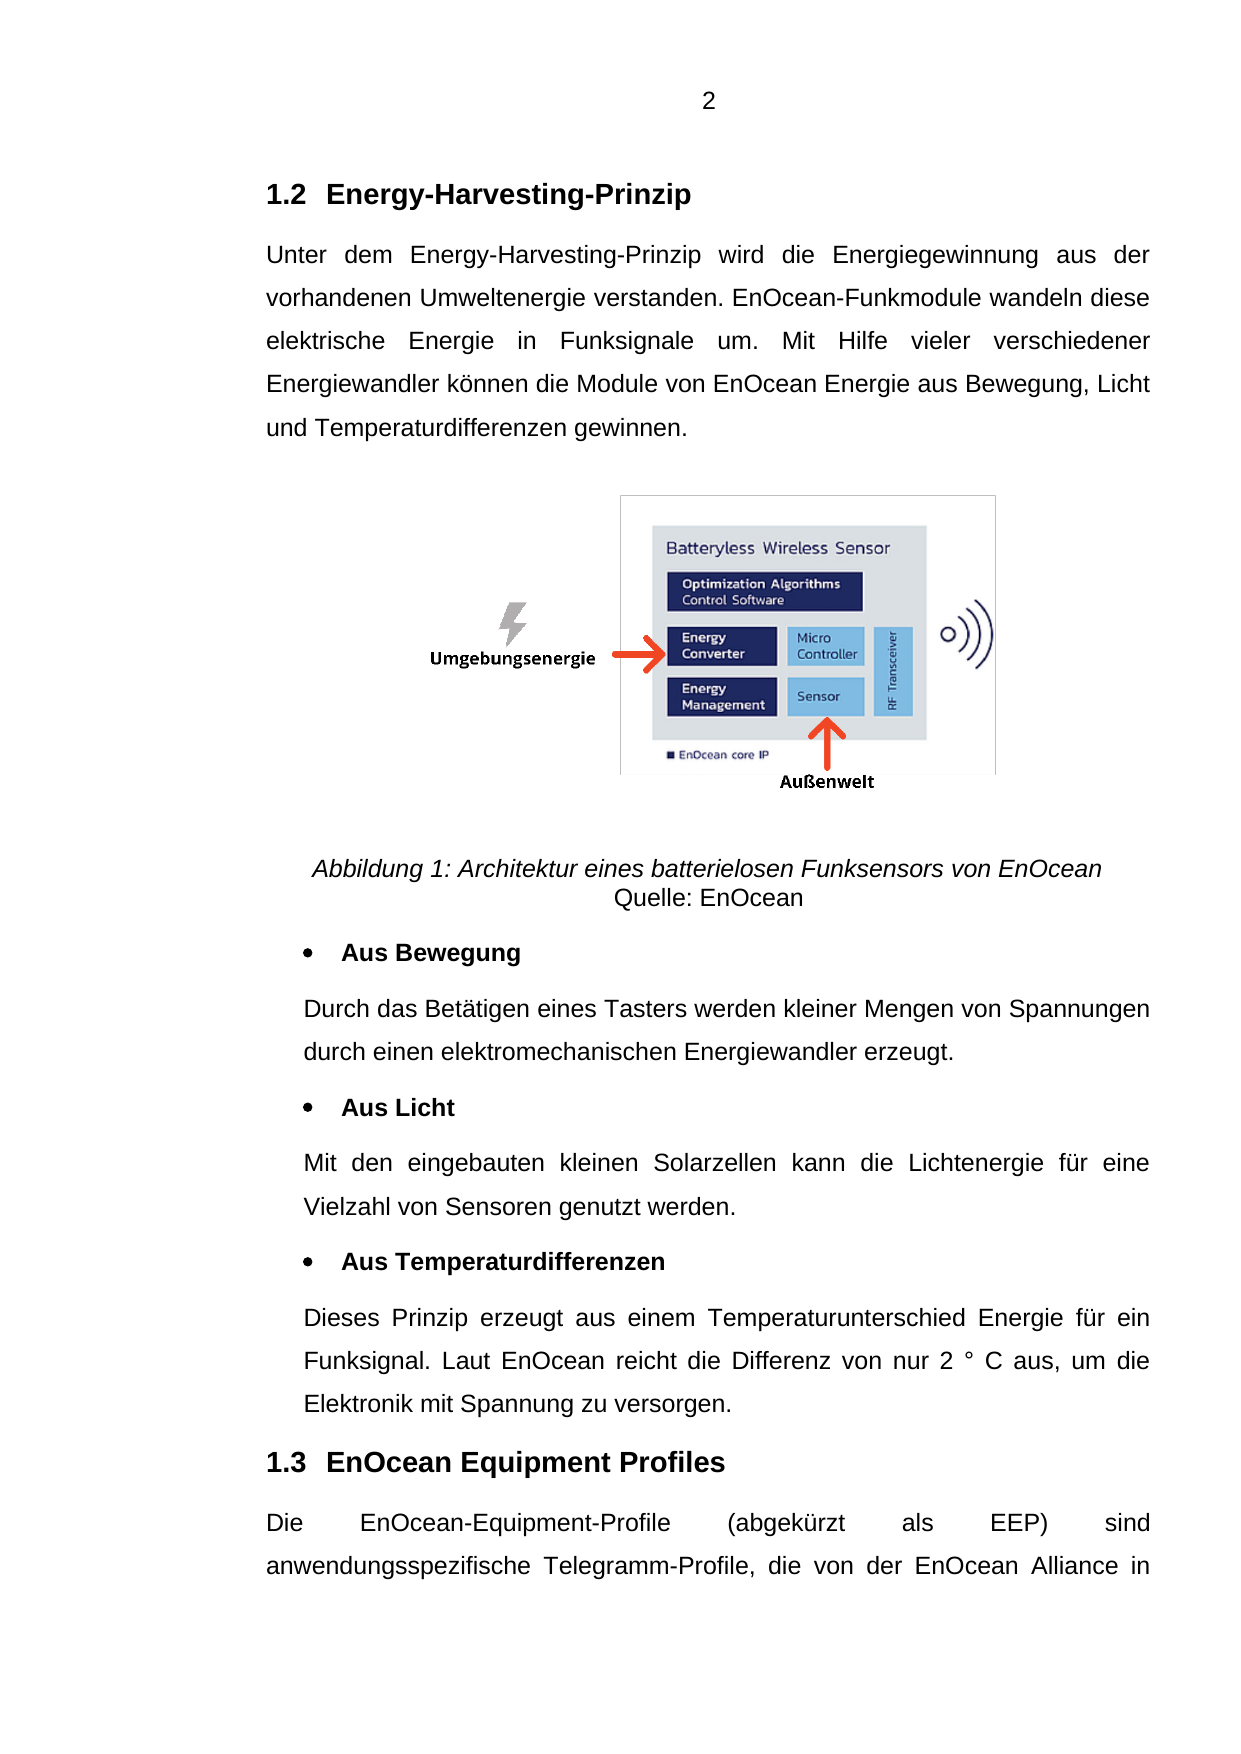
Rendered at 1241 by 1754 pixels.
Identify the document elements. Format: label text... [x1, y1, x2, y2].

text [266, 1507, 1152, 1579]
subtitle Energy-Harvesting-Prinzip [266, 177, 1152, 211]
text Dieses Prinzip erzeugt aus einem Temperaturunterschied Energie für ein Funksignal. Laut EnOcean reicht die Differenz von nur 2 ° C aus, um die Elektronik mit Spannung zu versorgen. [303, 1303, 1152, 1418]
subtitle EnOcean Equipment Profiles [266, 1445, 1152, 1478]
text Abbildung 1: Architektur eines batterielosen Funksensors von EnOcean [266, 854, 1152, 882]
text Quelle: EnOcean [266, 882, 1152, 911]
list Aus Bewegung [303, 938, 1152, 967]
list Aus Licht [303, 1093, 1152, 1121]
text Unter dem Energy-Harvesting-Prinzip wird die Energiegewinnung aus der vorhandenen Umweltenergie verstanden. EnOcean-Funkmodule wandeln diese elektrische Energie in Funksignale um. Mit Hilfe vieler verschiedener Energiewandler können die Module von EnOcean Energie aus Bewegung, Licht und Temperaturdifferenzen gewinnen. [266, 240, 1152, 441]
text Durch das Betätigen eines Tasters werden kleiner Mengen von Spannungen durch einen elektromechanischen Energiewandler erzeugt. [303, 994, 1152, 1066]
text Mit den eingebauten kleinen Solarzellen kann die Lichtenergie für eine Vielzahl von Sensoren genutzt werden. [303, 1148, 1152, 1220]
list Aus Temperaturdifferenzen [303, 1247, 1152, 1276]
picture [389, 468, 1028, 827]
